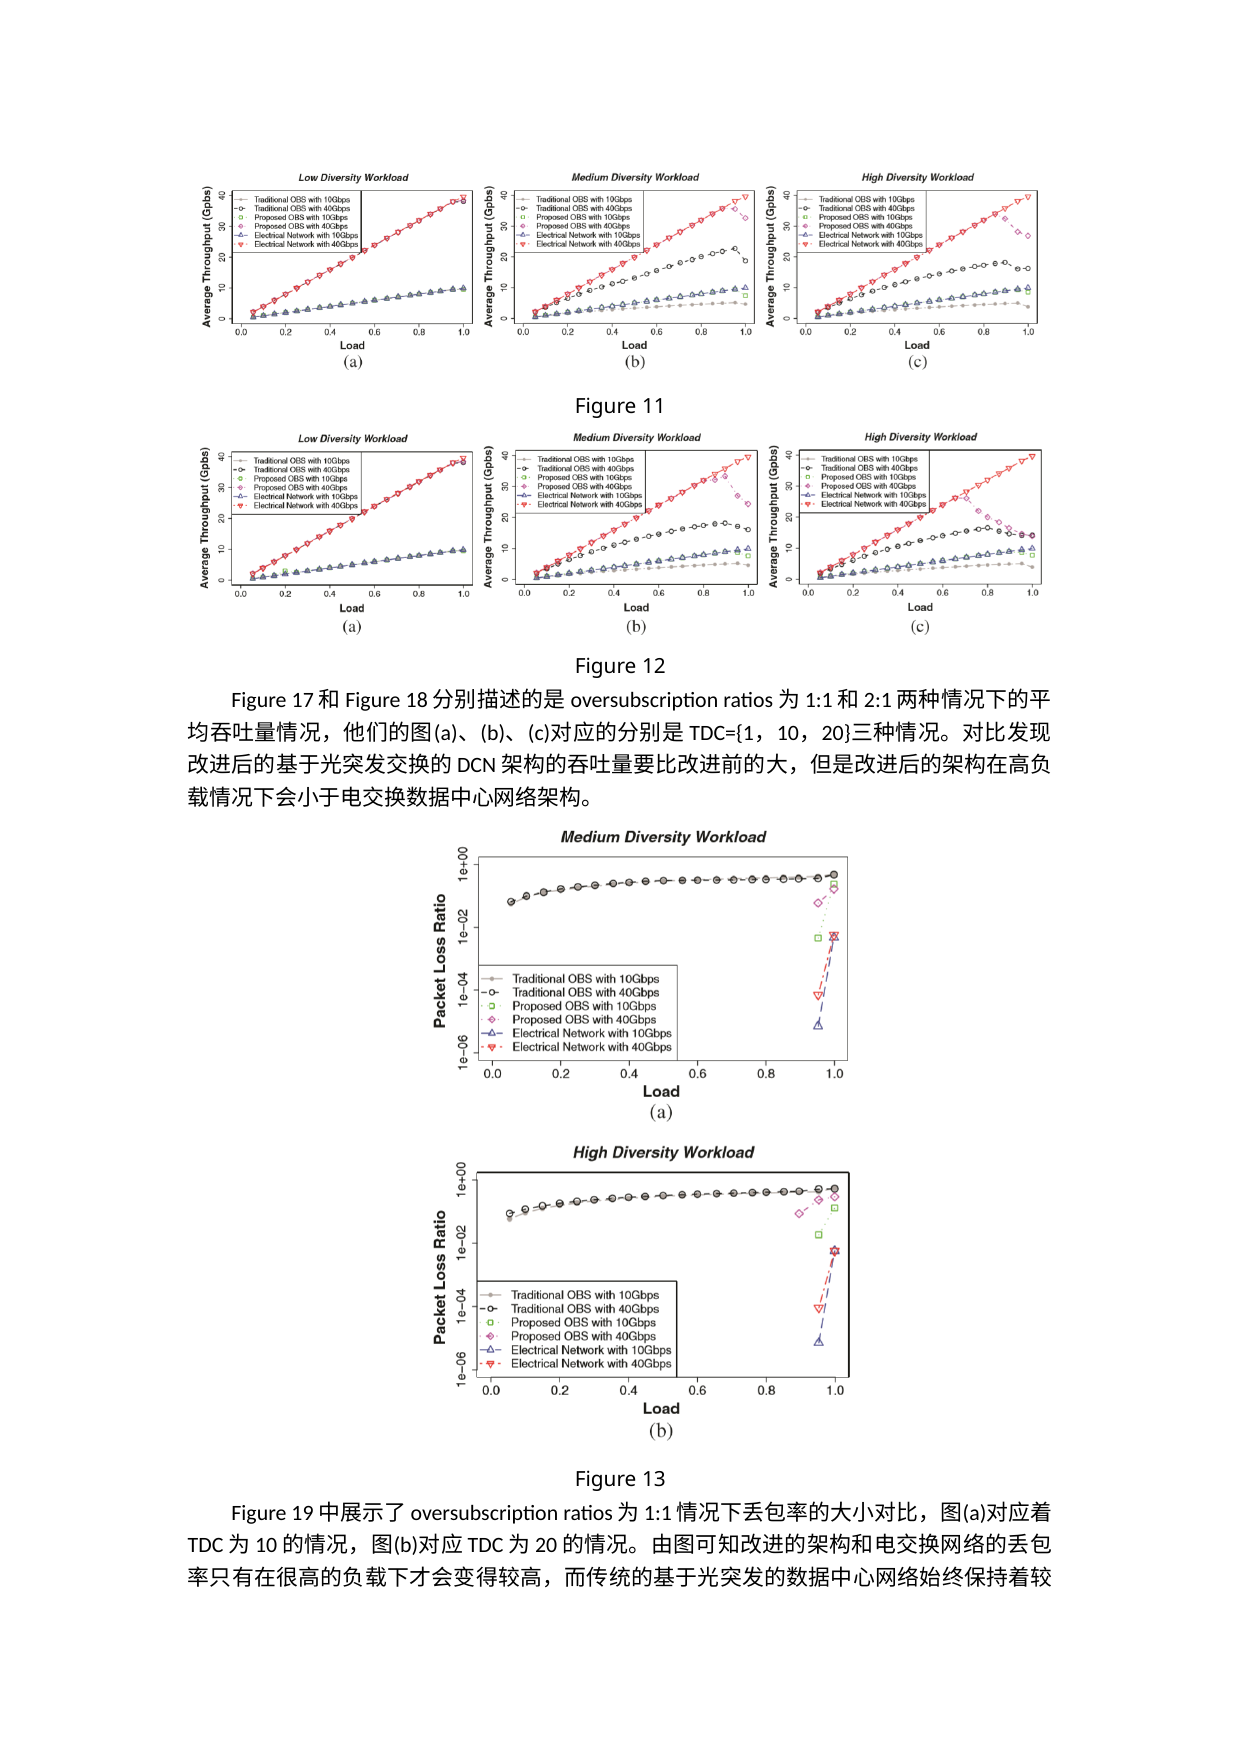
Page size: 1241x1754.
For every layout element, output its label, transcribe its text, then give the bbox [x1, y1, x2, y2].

text Figure 17和Figure 18分别描述的是oversubscription ratios为1:1和2:1两种情况下的平均吞吐量情况，他们的图(a)、(b)、(c)对应的分别是TDC={1，10，20}三种情况。对比发现改进后的基于光突发交换的DCN架构的吞吐量要比改进前的大，但是改进后的架构在高负载情况下会小于电交换数据中心网络架构。 [187, 682, 1053, 812]
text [187, 1494, 1053, 1592]
picture [187, 162, 1053, 383]
picture [187, 422, 1053, 645]
picture [419, 812, 865, 1450]
